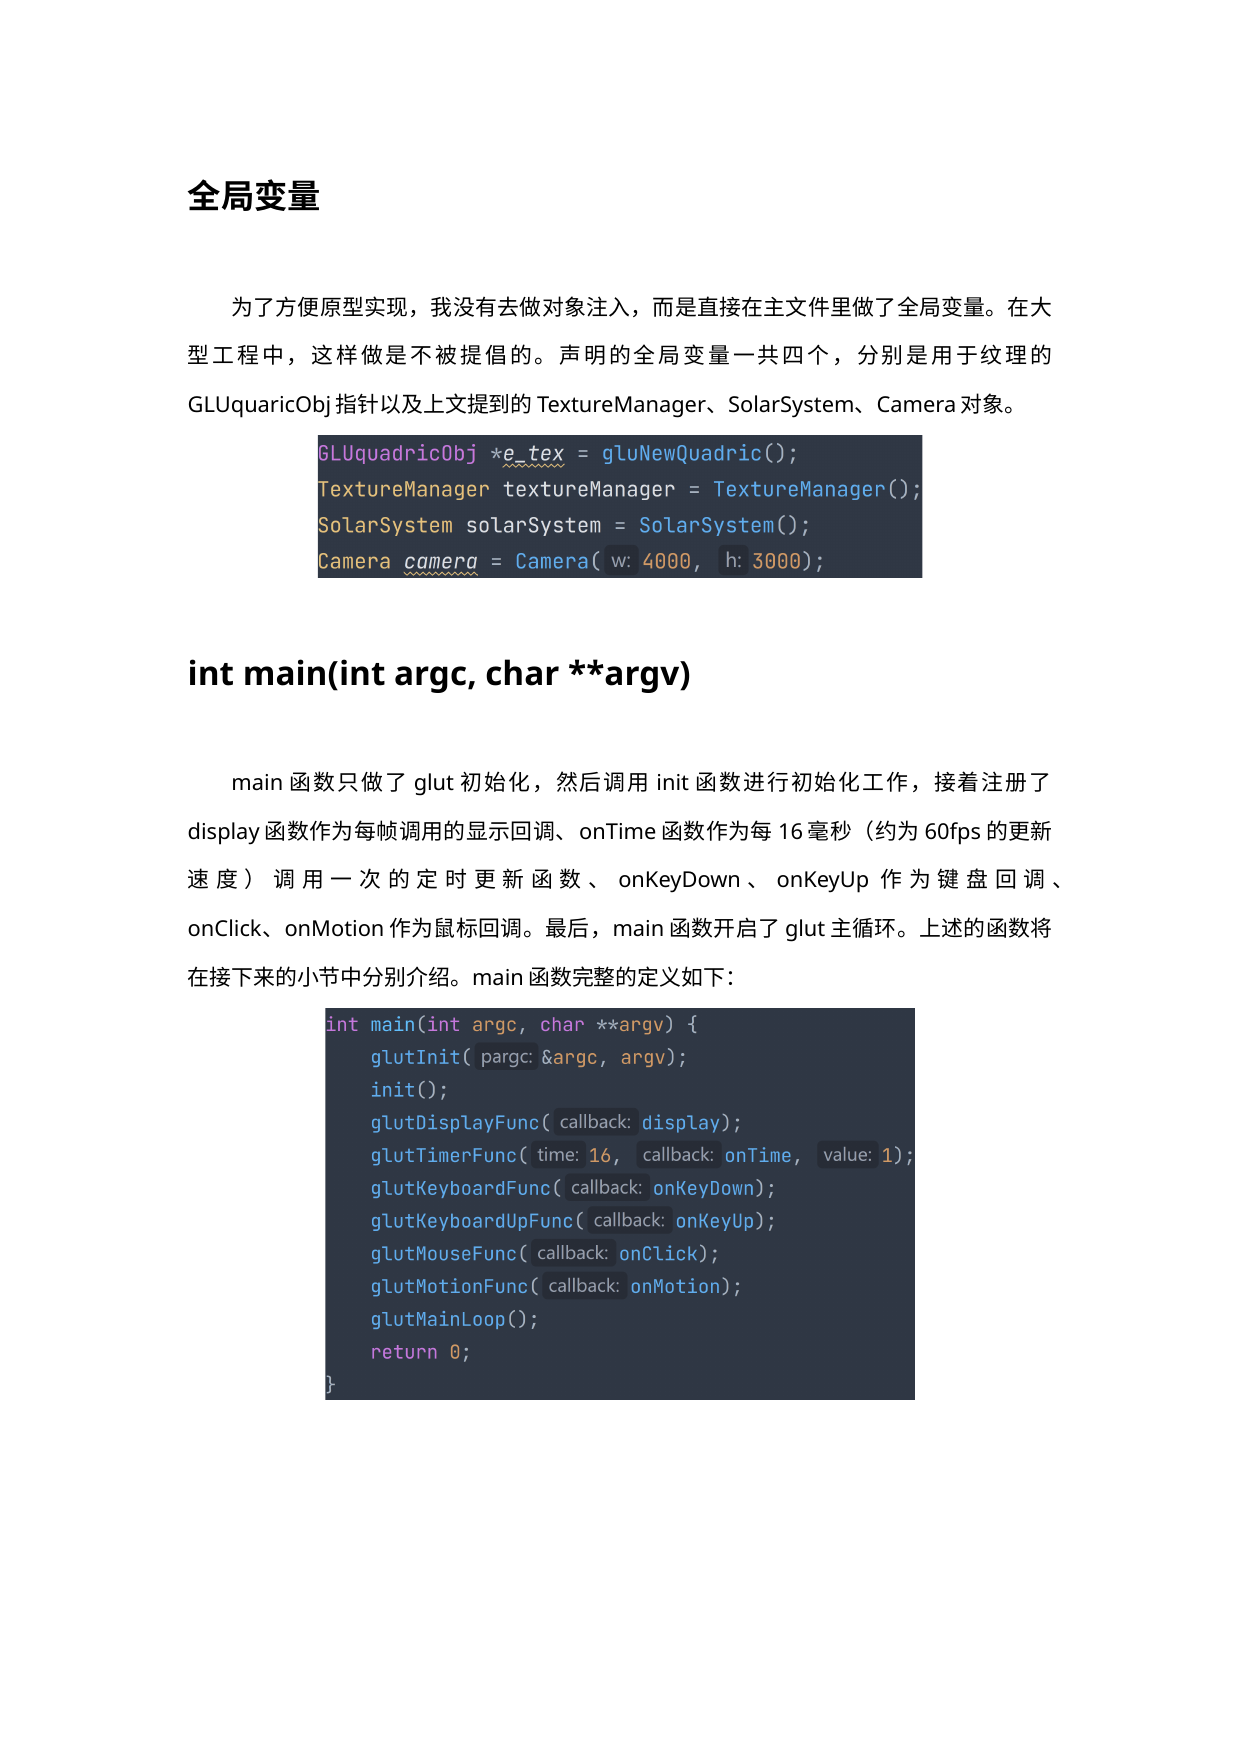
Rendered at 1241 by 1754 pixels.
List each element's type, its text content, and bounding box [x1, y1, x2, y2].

text main函数只做了glut初始化，然后调用init函数进行初始化工作，接着注册了display函数作为每帧调用的显示回调、onTime函数作为每16毫秒（约为60fps的更新速度）调用一次的定时更新函数、onKeyDown、onKeyUp作为键盘回调、onClick、onMotion作为鼠标回调。最后，main函数开启了glut主循环。上述的函数将在接下来的小节中分别介绍。main函数完整的定义如下： [187, 765, 1053, 992]
subtitle 全局变量 [187, 162, 1053, 227]
picture [317, 435, 923, 578]
picture [325, 1008, 915, 1400]
subtitle int main(int argc, char **argv) [187, 639, 1053, 704]
text 为了方便原型实现，我没有去做对象注入，而是直接在主文件里做了全局变量。在大型工程中，这样做是不被提倡的。声明的全局变量一共四个，分别是用于纹理的GLUquaricObj指针以及上文提到的TextureManager、SolarSystem、Camera对象。 [187, 289, 1053, 419]
